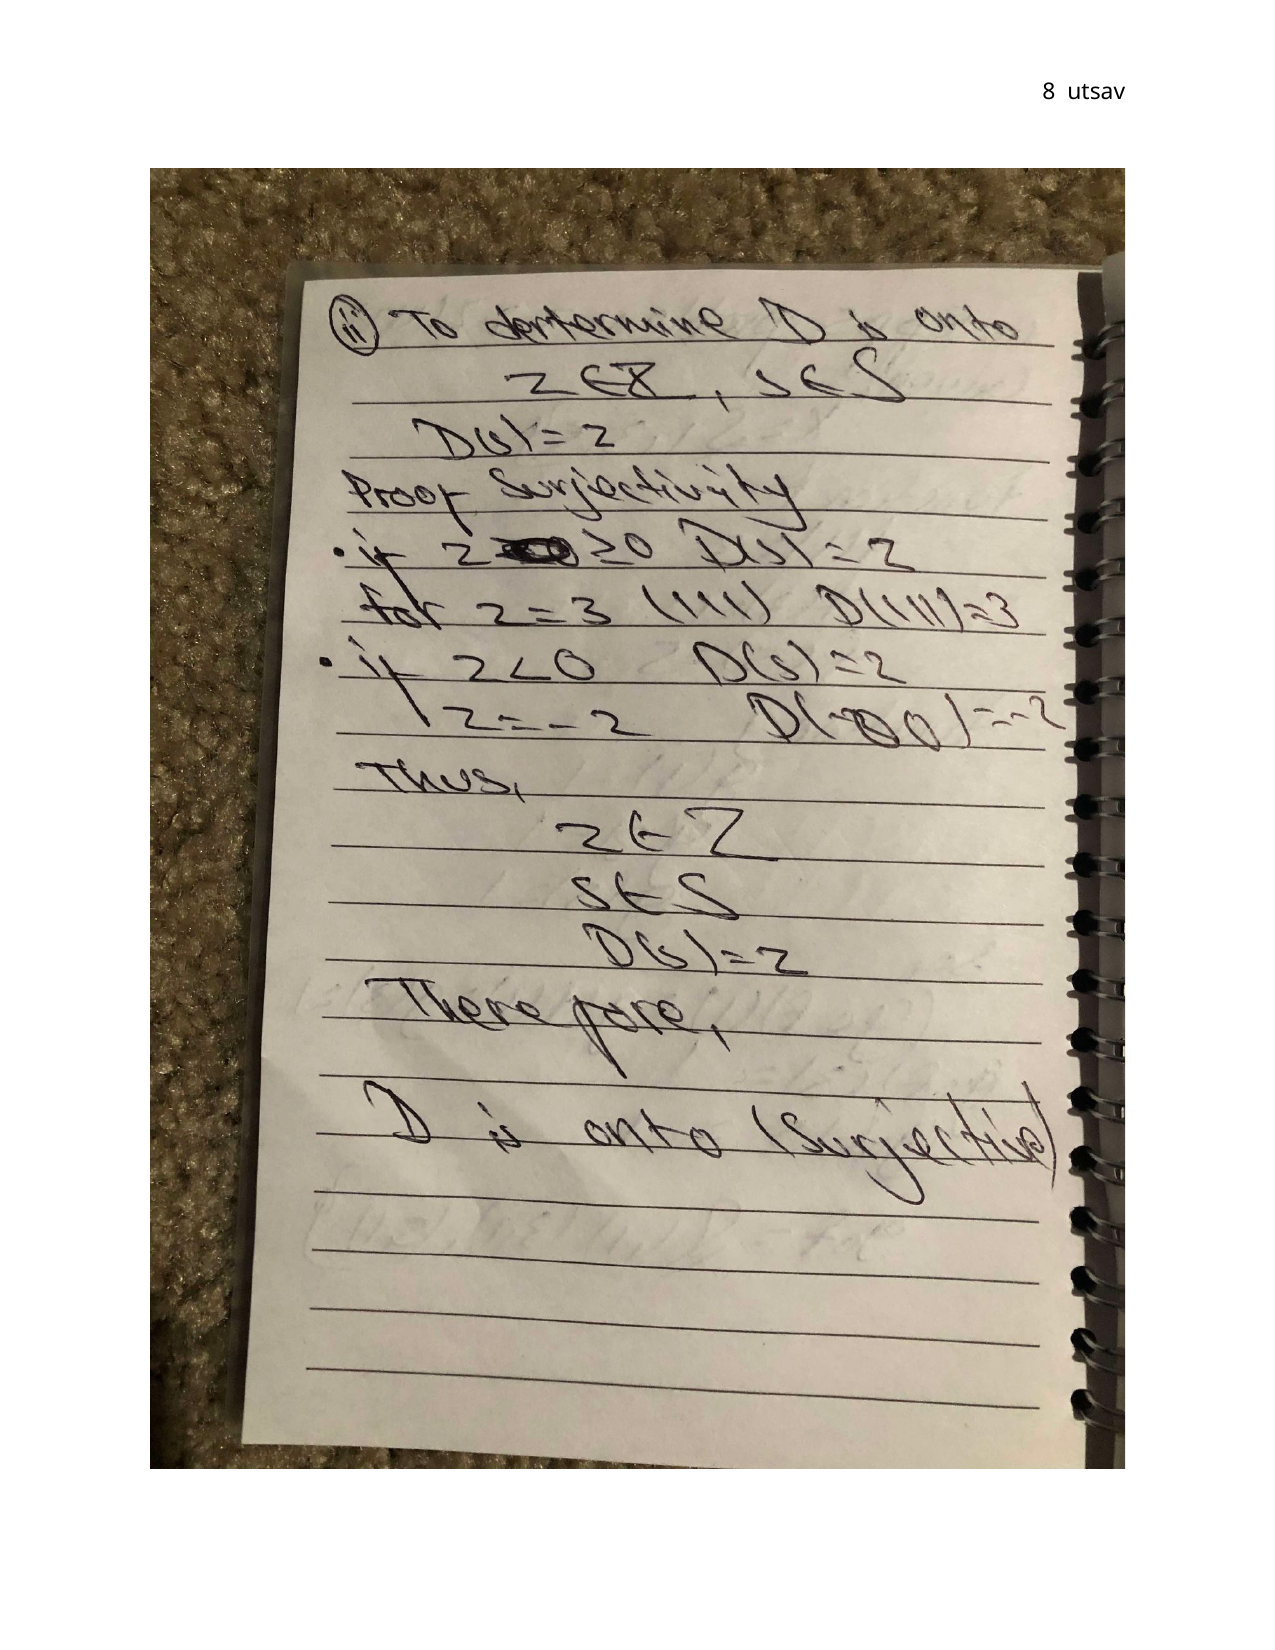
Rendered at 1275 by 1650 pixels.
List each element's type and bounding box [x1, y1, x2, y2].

picture [150, 168, 1125, 1469]
